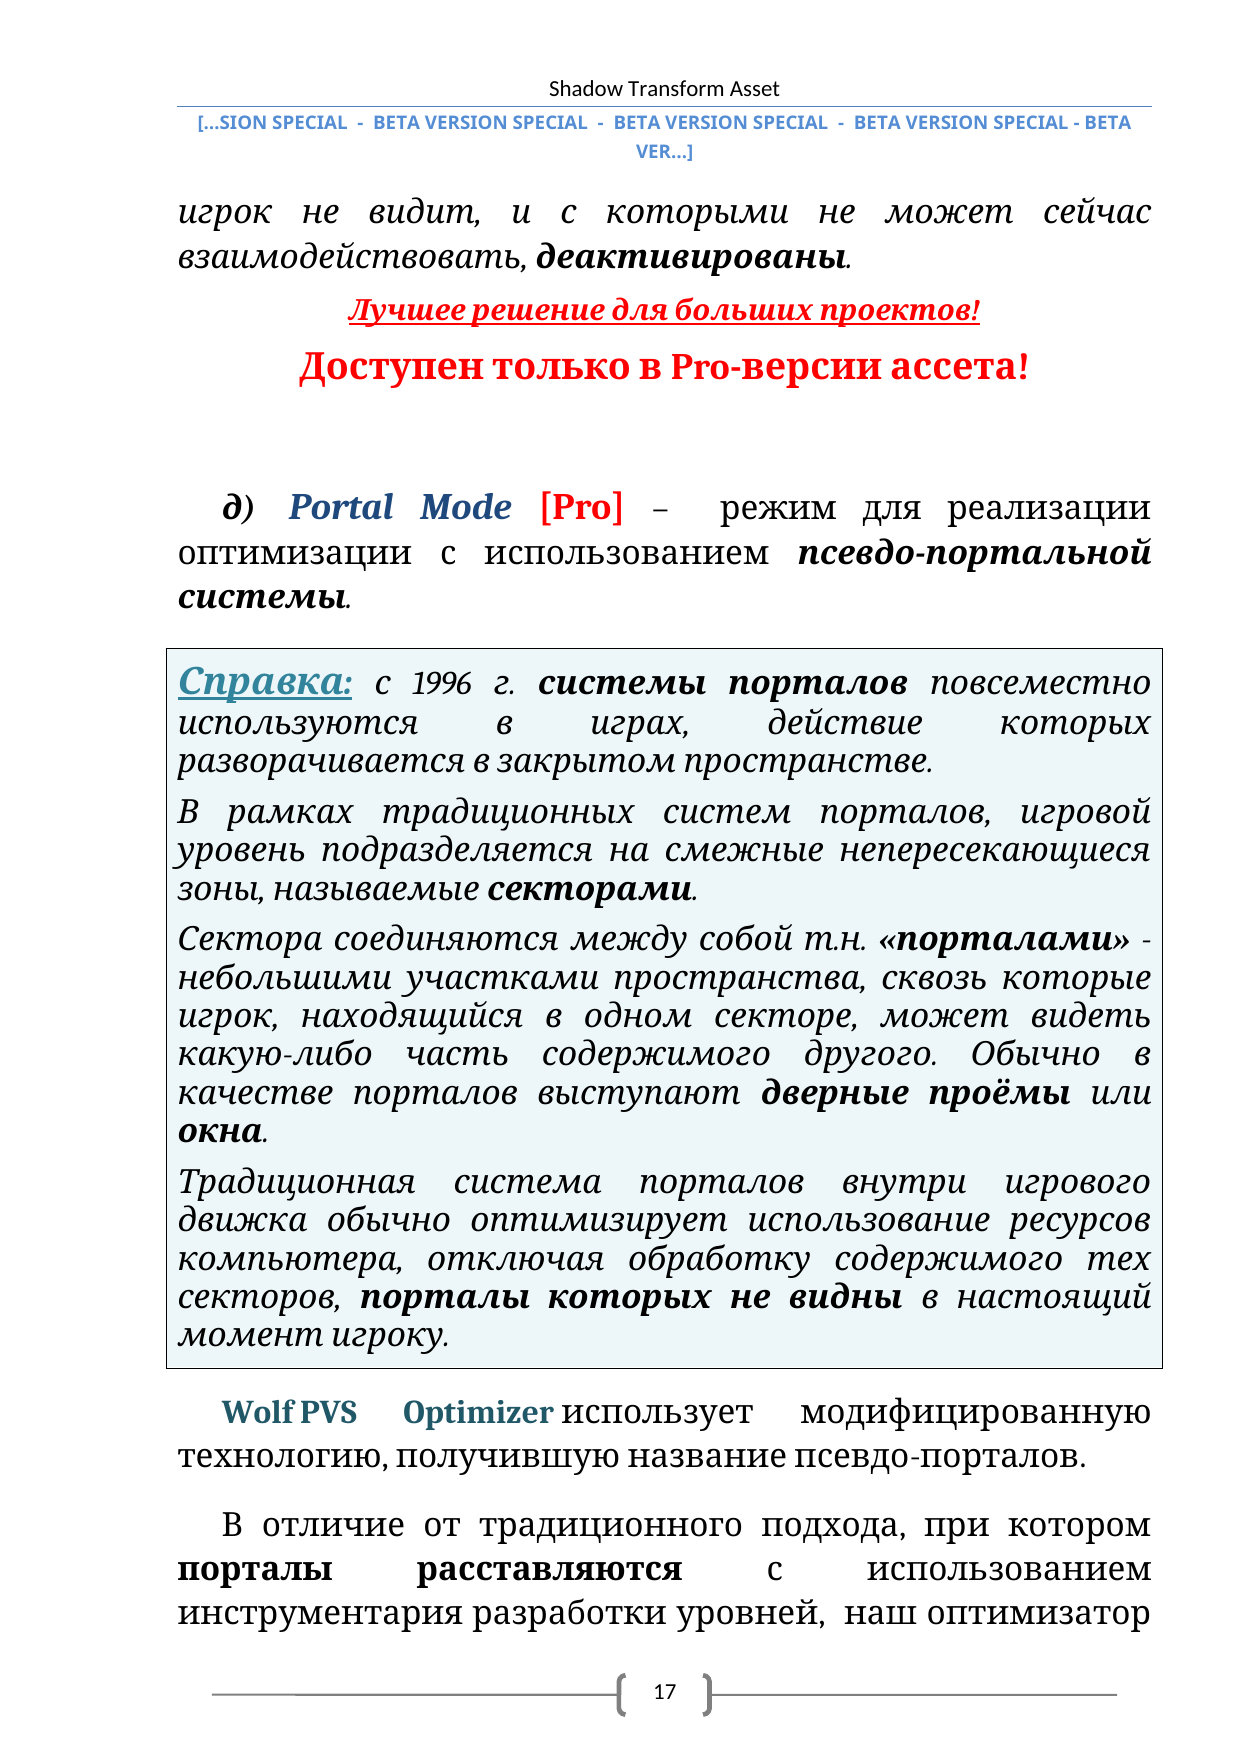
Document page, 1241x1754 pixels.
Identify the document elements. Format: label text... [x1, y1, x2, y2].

text д) Portal Mode [Pro] – режим для реализации оптимизации с использованием псевдо-портальной системы. [177, 485, 1152, 617]
text Лучшее решение для больших проектов! [177, 294, 1152, 328]
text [177, 194, 1152, 276]
table_header Справка: с 1996 г. системы порталов повсеместно используются в играх, действие которых разворачивается в закрытом пространстве. В рамках традиционных систем порталов, игровой уровень подразделяется на смежные непересекающиеся зоны, называемые секторами. Сектора соединяются между собой т.н. «порталами» - небольшими участками пространства, сквозь которые игрок, находящийся в одном секторе, может видеть какую-либо часть содержимого другого. Обычно в качестве порталов выступают дверные проёмы или окна. Традиционная система порталов внутри игрового движка обычно оптимизирует использование ресурсов компьютера, отключая обработку содержимого тех секторов, порталы которых не видны в настоящий момент игроку. [167, 649, 1162, 1367]
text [177, 1507, 1152, 1633]
text Wolf PVS Optimizer использует модифицированную технологию, получившую название псевдо-порталов. [177, 1393, 1152, 1476]
text Доступен только в Pro-версии ассета! [177, 346, 1152, 389]
